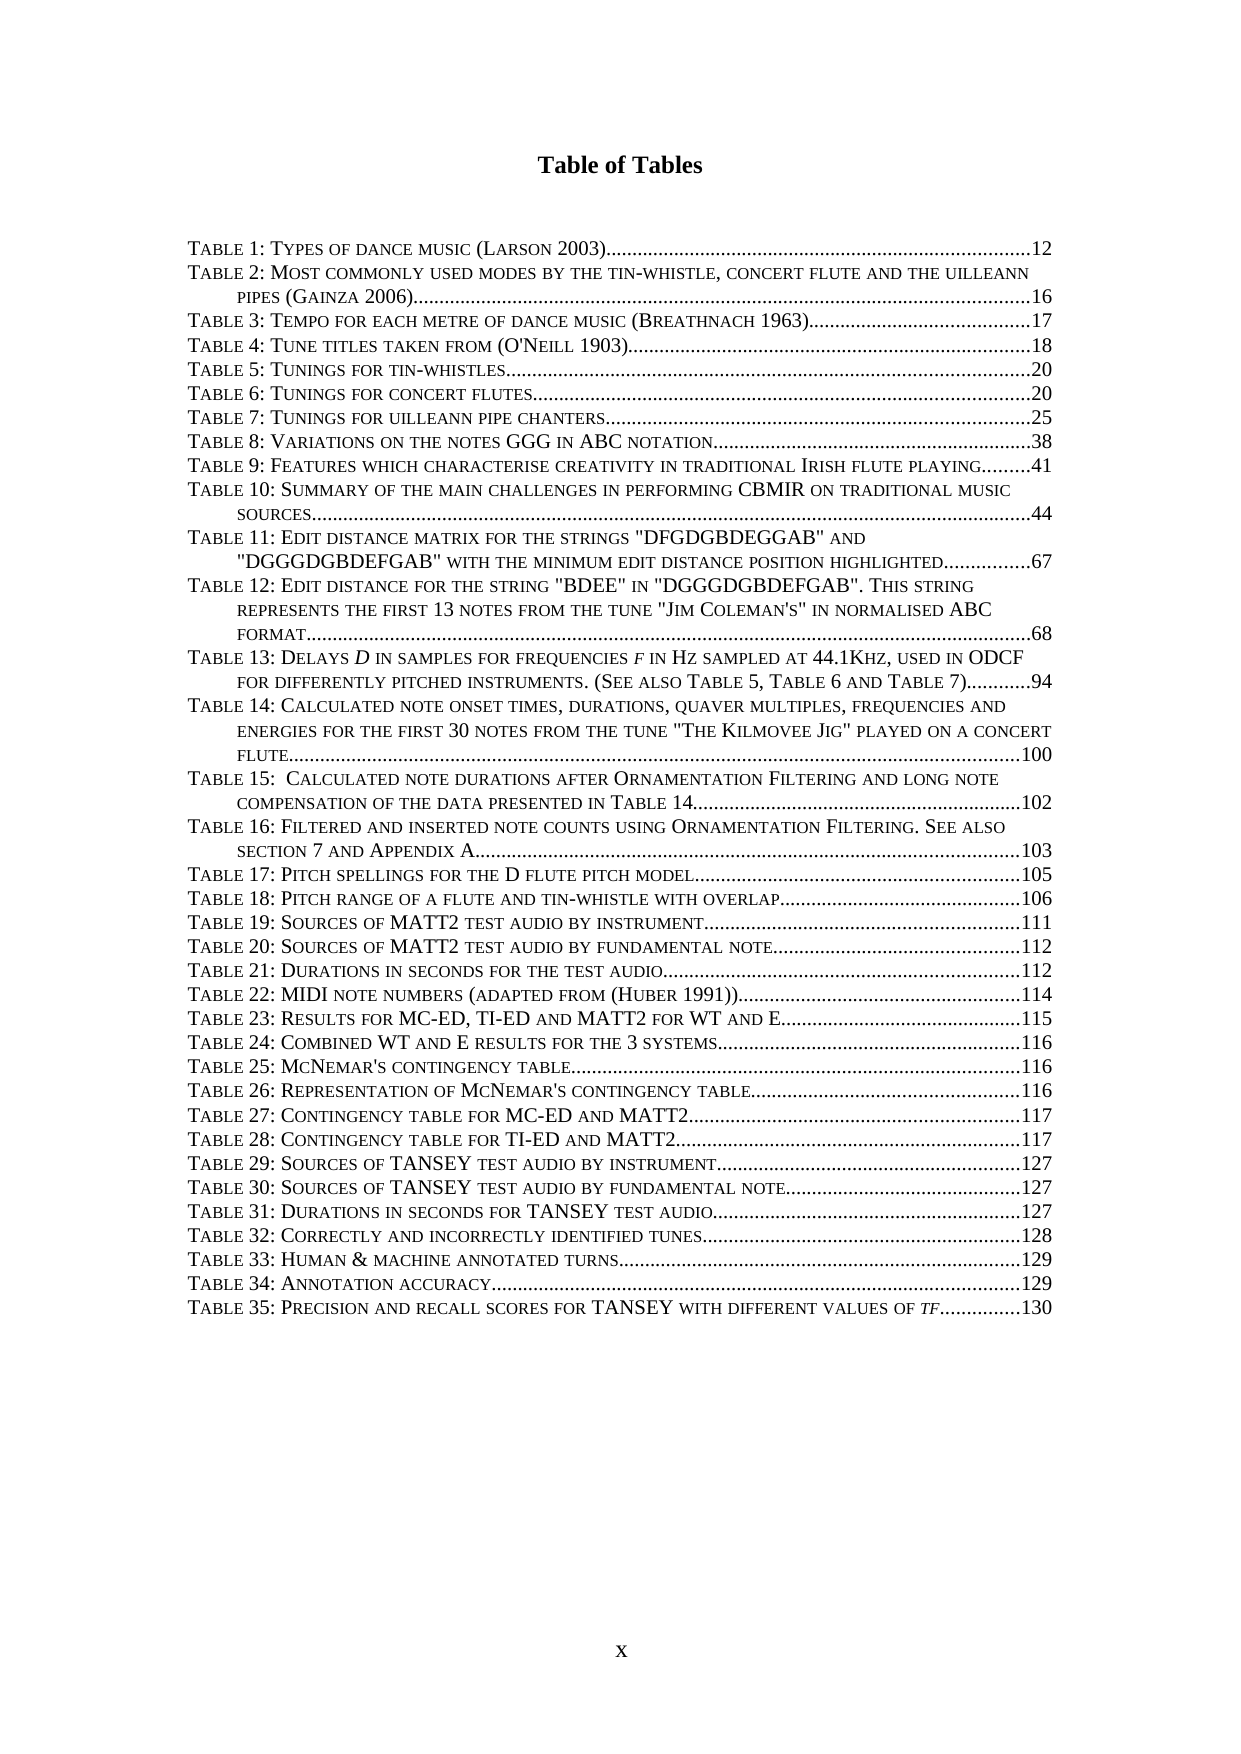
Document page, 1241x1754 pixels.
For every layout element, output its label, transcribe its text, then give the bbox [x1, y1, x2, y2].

text Table 2: Most commonly used modes by the tin-whistle, concert flute and the uilleann pipes (Gainza 2006) 16 [187, 260, 1053, 308]
text Table of Tables [187, 150, 1053, 179]
text Table 32: Correctly and incorrectly identified tunes 128 [187, 1223, 1053, 1247]
text Table 22: MIDI note numbers (adapted from (Huber 1991)) 114 [187, 982, 1053, 1006]
text Table 11: Edit distance matrix for the strings "DFGDGBDEGGAB" and "DGGGDGBDEFGAB" with the minimum edit distance position highlighted 67 [187, 525, 1053, 573]
text Table 35: Precision and recall scores for TANSEY with different values of tf 130 [187, 1295, 1053, 1319]
text Table 25: McNemar's contingency table 116 [187, 1054, 1053, 1078]
text Table 10: Summary of the main challenges in performing CBMIR on traditional music sources 44 [187, 477, 1053, 525]
text Table 24: Combined WT and E results for the 3 systems 116 [187, 1030, 1053, 1054]
text Table 31: Durations in seconds for TANSEY test audio 127 [187, 1199, 1053, 1223]
text Table 4: Tune titles taken from (O'Neill 1903) 18 [187, 332, 1053, 357]
text Table 28: Contingency table for TI-ED and MATT2 117 [187, 1127, 1053, 1151]
text Table 14: Calculated note onset times, durations, quaver multiples, frequencies and energies for the first 30 notes from the tune "The Kilmovee Jig" played on a concert flute 100 [187, 693, 1053, 766]
text Table 23: Results for MC-ED, TI-ED and MATT2 for WT and E 115 [187, 1006, 1053, 1030]
text Table 6: Tunings for concert flutes 20 [187, 381, 1053, 405]
text Table 34: Annotation accuracy 129 [187, 1271, 1053, 1295]
text Table 12: Edit distance for the string "BDEE" in "DGGGDGBDEFGAB". This string represents the first 13 notes from the tune "Jim Coleman's" in normalised ABC format 68 [187, 573, 1053, 645]
text Table 13: Delays D in samples for frequencies f in Hz sampled at 44.1Khz, used in ODCF for differently pitched instruments. (See also Table 5, Table 6 and Table 7). 94 [187, 645, 1053, 693]
text Table 29: Sources of TANSEY test audio by instrument 127 [187, 1151, 1053, 1175]
text Table 20: Sources of MATT2 test audio by fundamental note 112 [187, 934, 1053, 958]
text Table 33: Human & machine annotated turns 129 [187, 1247, 1053, 1271]
text Table 1: Types of dance music (Larson 2003) 12 [187, 236, 1053, 260]
text Table 30: Sources of TANSEY test audio by fundamental note 127 [187, 1175, 1053, 1199]
text Table 15: Calculated note durations after Ornamentation Filtering and long note compensation of the data presented in Table 14 102 [187, 766, 1053, 814]
text Table 9: Features which characterise creativity in traditional Irish flute playing 41 [187, 453, 1053, 477]
text Table 17: Pitch spellings for the D flute pitch model 105 [187, 862, 1053, 886]
text Table 16: Filtered and inserted note counts using Ornamentation Filtering. See also section 7 and Appendix A 103 [187, 814, 1053, 862]
text Table 21: Durations in seconds for the test audio 112 [187, 958, 1053, 982]
text Table 26: Representation of McNemar's contingency table 116 [187, 1078, 1053, 1102]
text Table 27: Contingency table for MC-ED and MATT2 117 [187, 1102, 1053, 1127]
text Table 8: Variations on the notes GGG in ABC notation 38 [187, 429, 1053, 453]
text Table 7: Tunings for uilleann pipe chanters 25 [187, 405, 1053, 429]
text Table 5: Tunings for tin-whistles 20 [187, 357, 1053, 381]
text Table 3: Tempo for each metre of dance music (Breathnach 1963) 17 [187, 308, 1053, 332]
text Table 18: Pitch range of a flute and tin-whistle with overlap 106 [187, 886, 1053, 910]
text Table 19: Sources of MATT2 test audio by instrument 111 [187, 910, 1053, 934]
